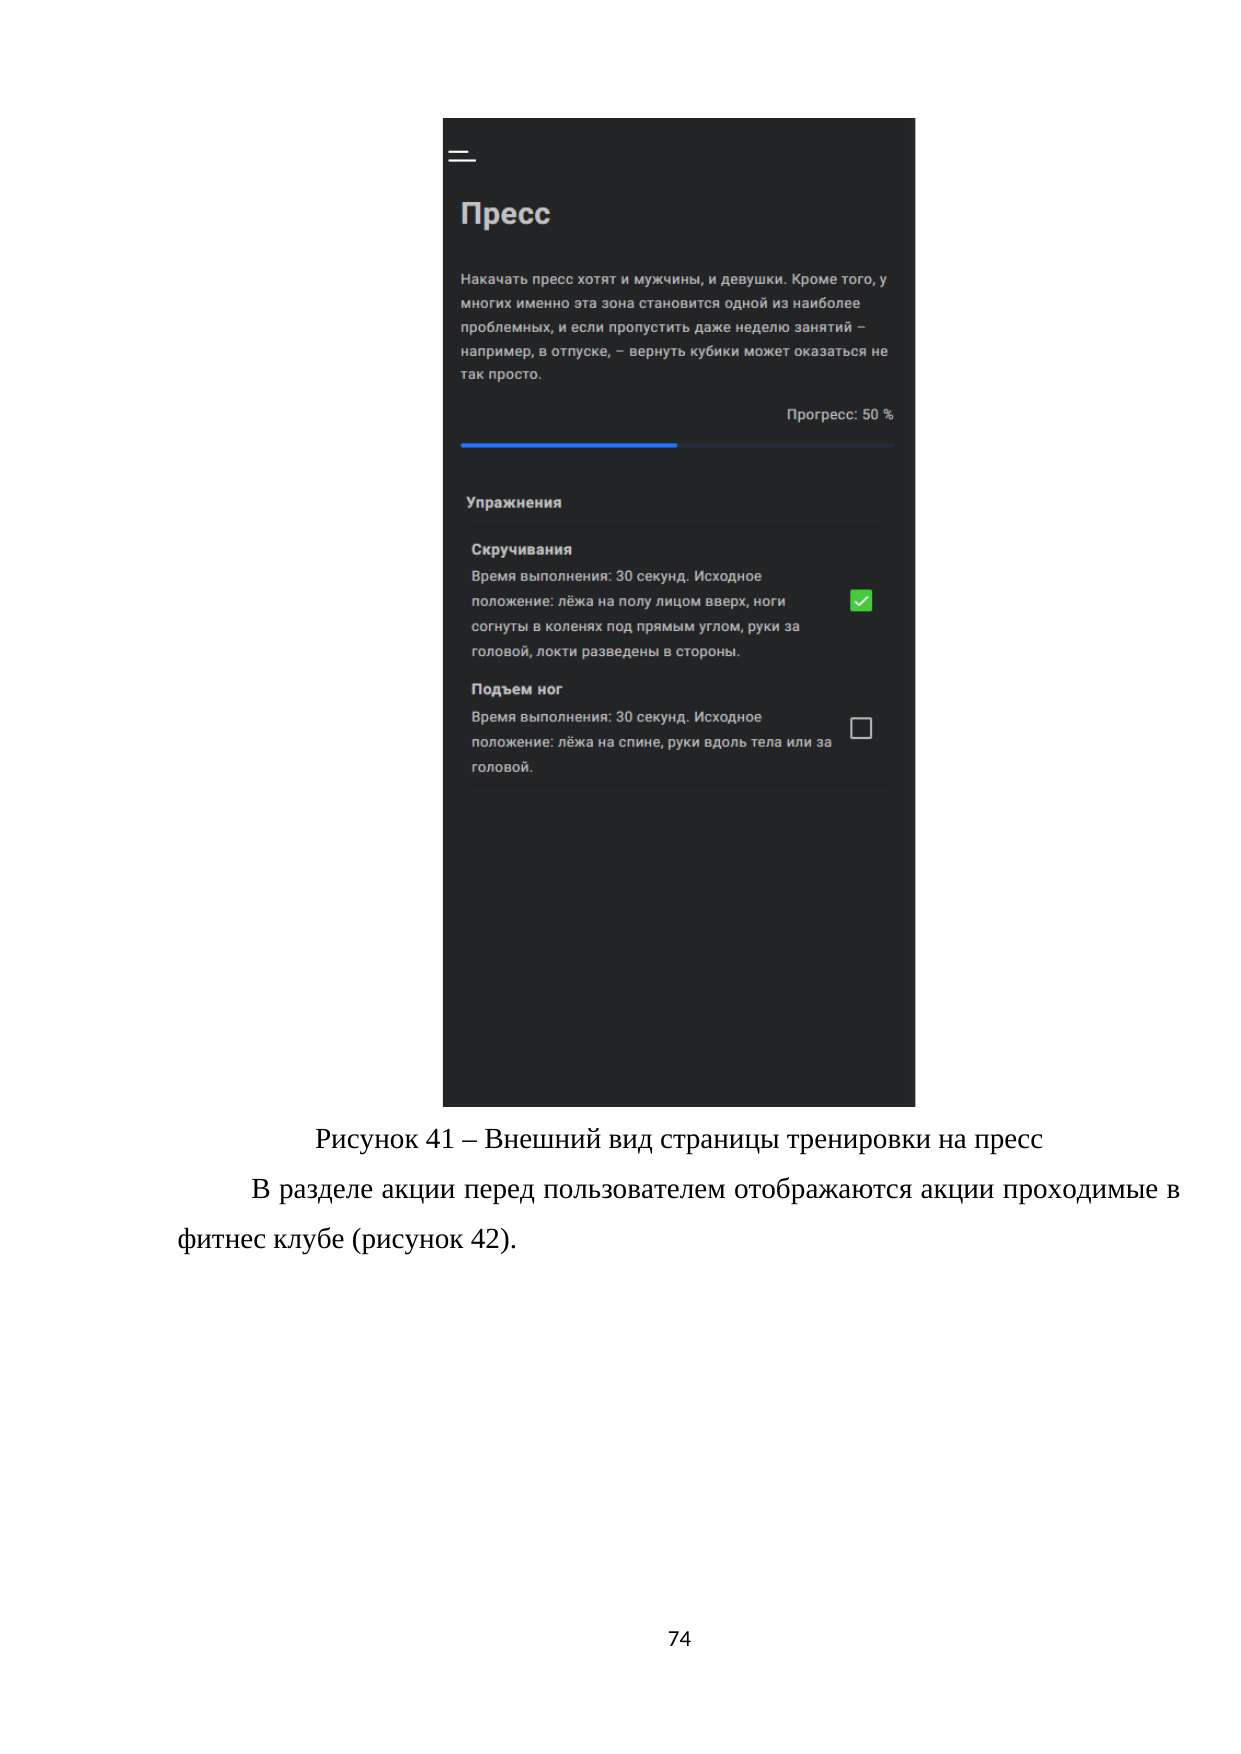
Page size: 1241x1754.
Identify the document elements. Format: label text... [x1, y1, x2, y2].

text Рисунок 41 – Внешний вид страницы тренировки на пресс [177, 1121, 1181, 1154]
text В разделе акции перед пользователем отображаются акции проходимые в фитнес клубе (рисунок 42). [177, 1171, 1181, 1255]
picture [442, 118, 916, 1107]
